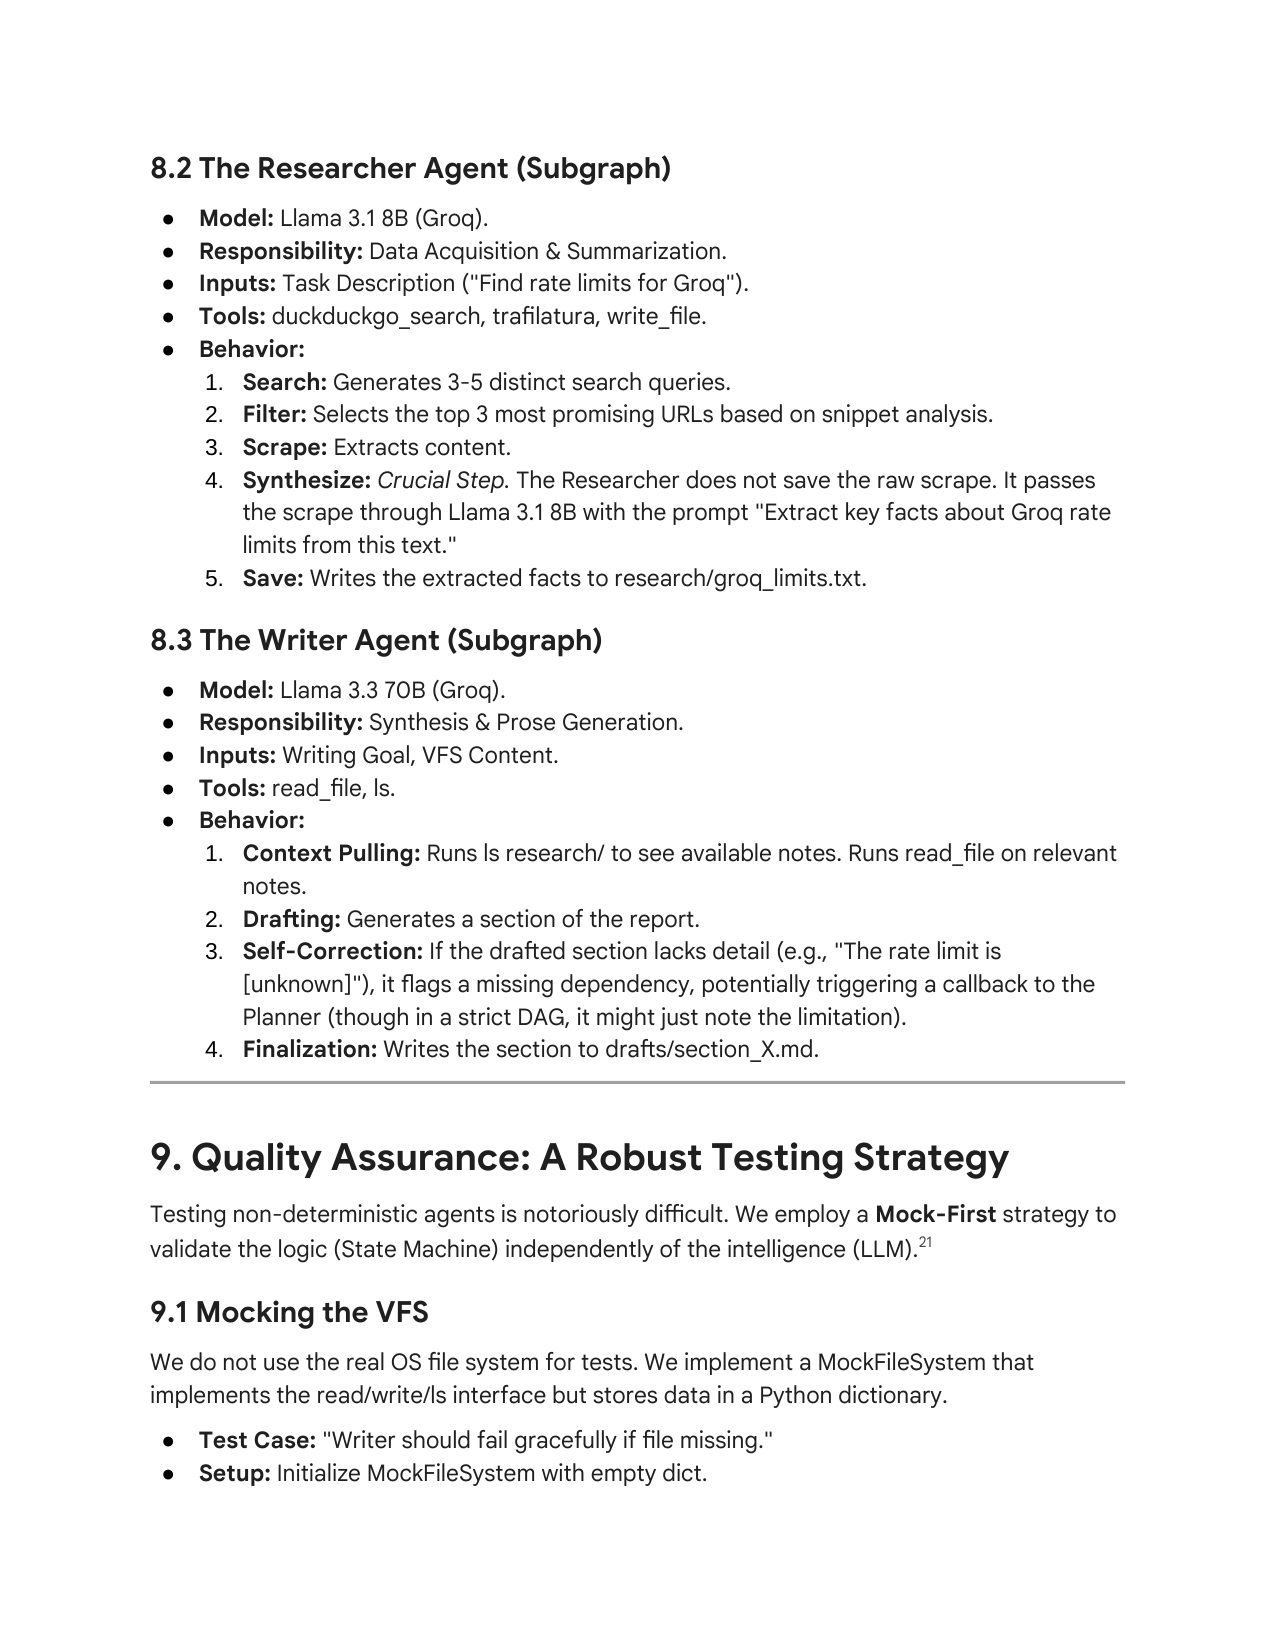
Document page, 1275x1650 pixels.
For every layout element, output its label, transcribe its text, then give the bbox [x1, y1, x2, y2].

subtitle 9.1 Mocking the VFS [150, 1294, 1125, 1331]
list Behavior: [161, 335, 1125, 364]
list Inputs: Writing Goal, VFS Content. [161, 741, 1125, 770]
list Synthesize: Crucial Step. The Researcher does not save the raw scrape. It passes the scrape through Llama 3.1 8B with the prompt "Extract key facts about Groq rate limits from this text." [205, 466, 1125, 560]
subtitle 8.3 The Writer Agent (Subgraph) [150, 622, 1125, 658]
list Drafting: Generates a section of the report. [205, 905, 1125, 933]
subtitle 8.2 The Researcher Agent (Subgraph) [150, 150, 1125, 187]
list Model: Llama 3.3 70B (Groq). [161, 676, 1125, 704]
text We do not use the real OS file system for tests. We implement a MockFileSystem that implements the read/write/ls interface but stores data in a Python dictionary. [150, 1348, 1125, 1410]
list Inputs: Task Description ("Find rate limits for Groq"). [161, 269, 1125, 298]
list Setup: Initialize MockFileSystem with empty dict. [161, 1459, 1125, 1488]
list Responsibility: Data Acquisition & Summarization. [161, 237, 1125, 266]
list Filter: Selects the top 3 most promising URLs based on snippet analysis. [205, 400, 1125, 429]
list Test Case: "Writer should fail gracefully if file missing." [161, 1426, 1125, 1455]
list Model: Llama 3.1 8B (Groq). [161, 204, 1125, 233]
text Testing non-deterministic agents is notoriously difficult. We employ a Mock-First strategy to validate the logic (State Machine) independently of the intelligence (LLM).21 [150, 1200, 1125, 1265]
list Scrape: Extracts content. [205, 433, 1125, 462]
list Self-Correction: If the drafted section lacks detail (e.g., "The rate limit is [unknown]"), it flags a missing dependency, potentially triggering a callback to the Planner (though in a strict DAG, it might just note the limitation). [205, 937, 1125, 1032]
list Context Pulling: Runs ls research/ to see available notes. Runs read_file on relevant notes. [205, 839, 1125, 901]
subtitle 9. Quality Assurance: A Robust Testing Strategy [150, 1084, 1125, 1181]
list Behavior: [161, 807, 1125, 835]
list Responsibility: Synthesis & Prose Generation. [161, 708, 1125, 737]
list Search: Generates 3-5 distinct search queries. [205, 368, 1125, 396]
list Finalization: Writes the section to drafts/section_X.md. [205, 1036, 1125, 1064]
list Tools: read_file, ls. [161, 774, 1125, 803]
list Save: Writes the extracted facts to research/groq_limits.txt. [205, 564, 1125, 593]
list Tools: duckduckgo_search, trafilatura, write_file. [161, 302, 1125, 331]
